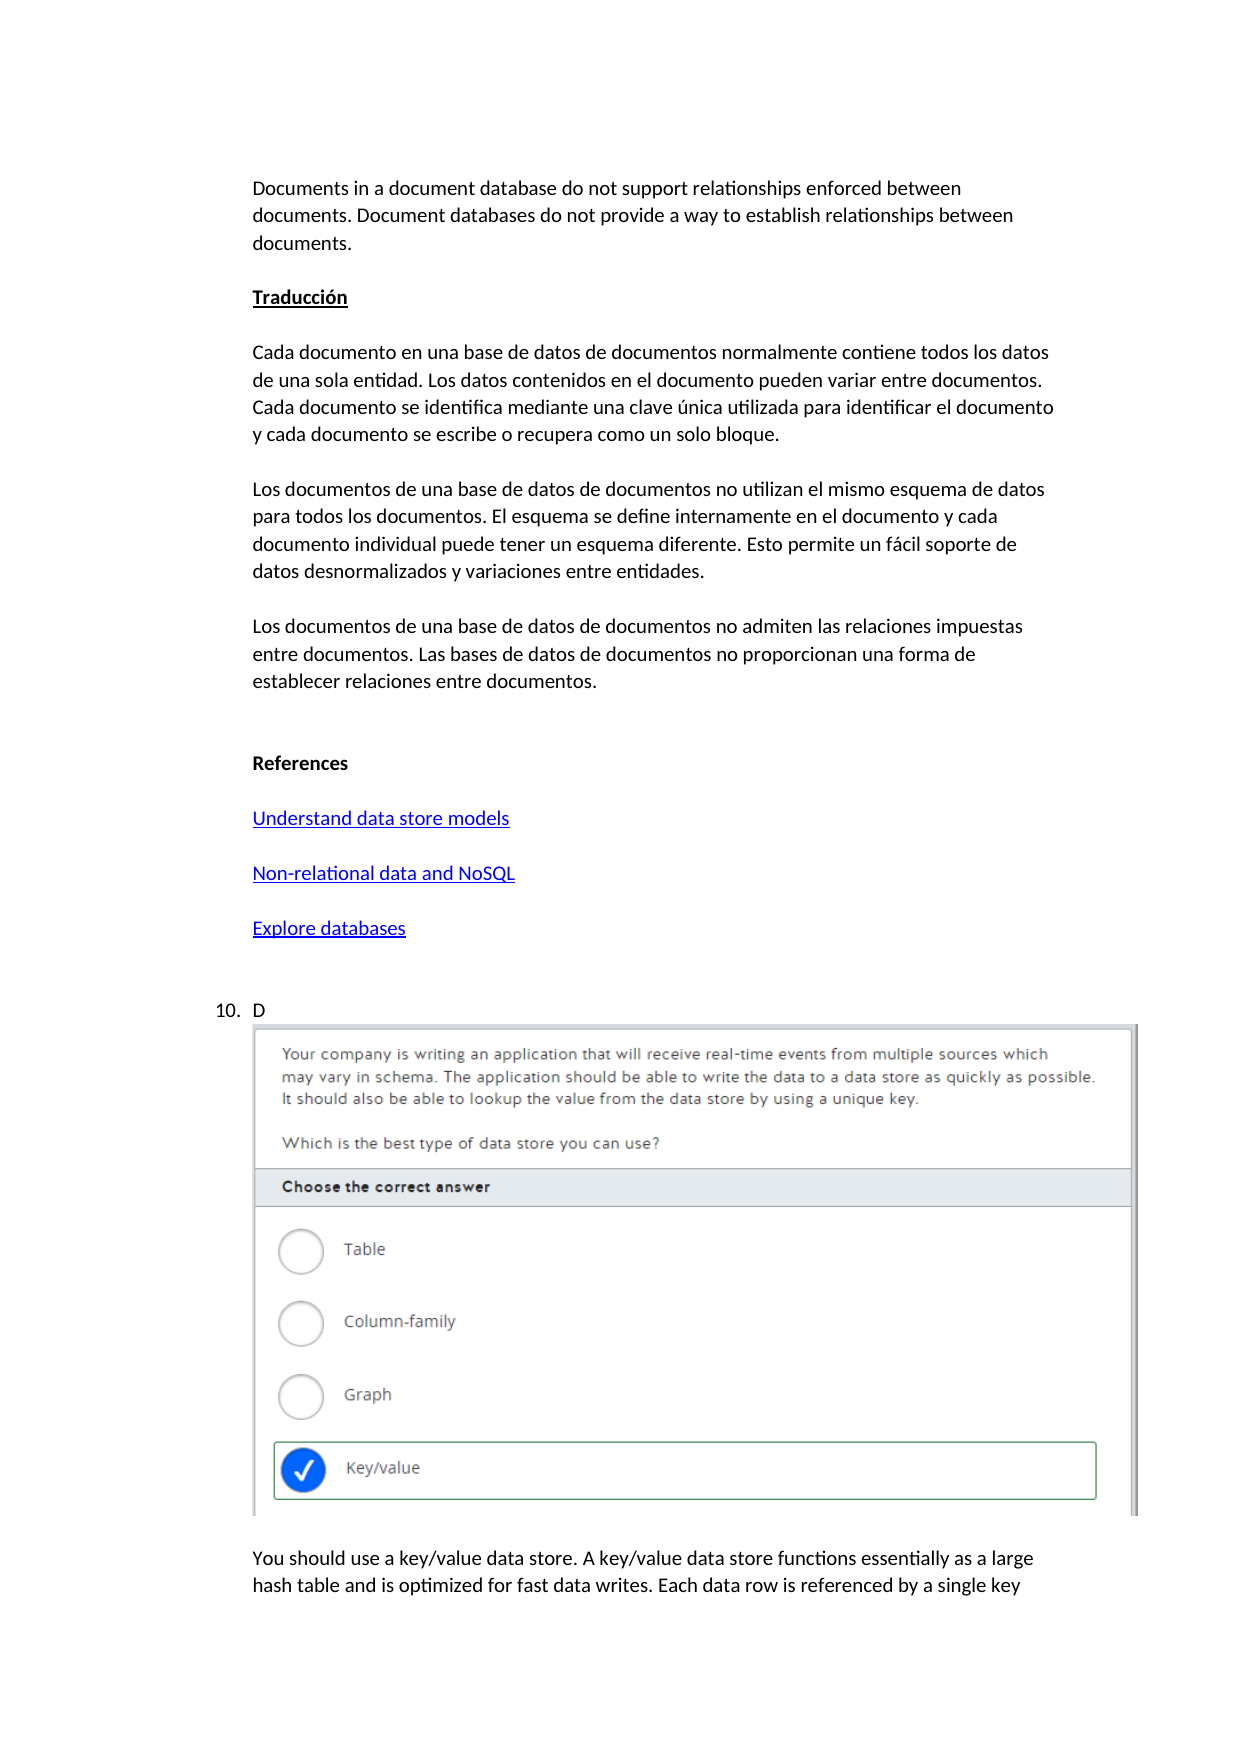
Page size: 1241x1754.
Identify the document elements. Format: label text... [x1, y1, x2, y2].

list Cada documento en una base de datos de documentos normalmente contiene todos los datos de una sola entidad. Los datos contenidos en el documento pueden variar entre documentos. Cada documento se identifica mediante una clave única utilizada para identificar el documento y cada documento se escribe o recupera como un solo bloque. [252, 339, 1063, 447]
list Traducción [252, 284, 1063, 310]
list References Understand data store models Non-relational data and NoSQL Explore databases [252, 696, 1063, 940]
list D [215, 997, 1063, 1022]
list Los documentos de una base de datos de documentos no admiten las relaciones impuestas entre documentos. Las bases de datos de documentos no proporcionan una forma de establecer relaciones entre documentos. [252, 613, 1063, 693]
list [252, 1545, 1063, 1597]
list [252, 148, 1063, 255]
picture [252, 1024, 1138, 1516]
list Los documentos de una base de datos de documentos no utilizan el mismo esquema de datos para todos los documentos. El esquema se define internamente en el documento y cada documento individual puede tener un esquema diferente. Esto permite un fácil soporte de datos desnormalizados y variaciones entre entidades. [252, 476, 1063, 584]
